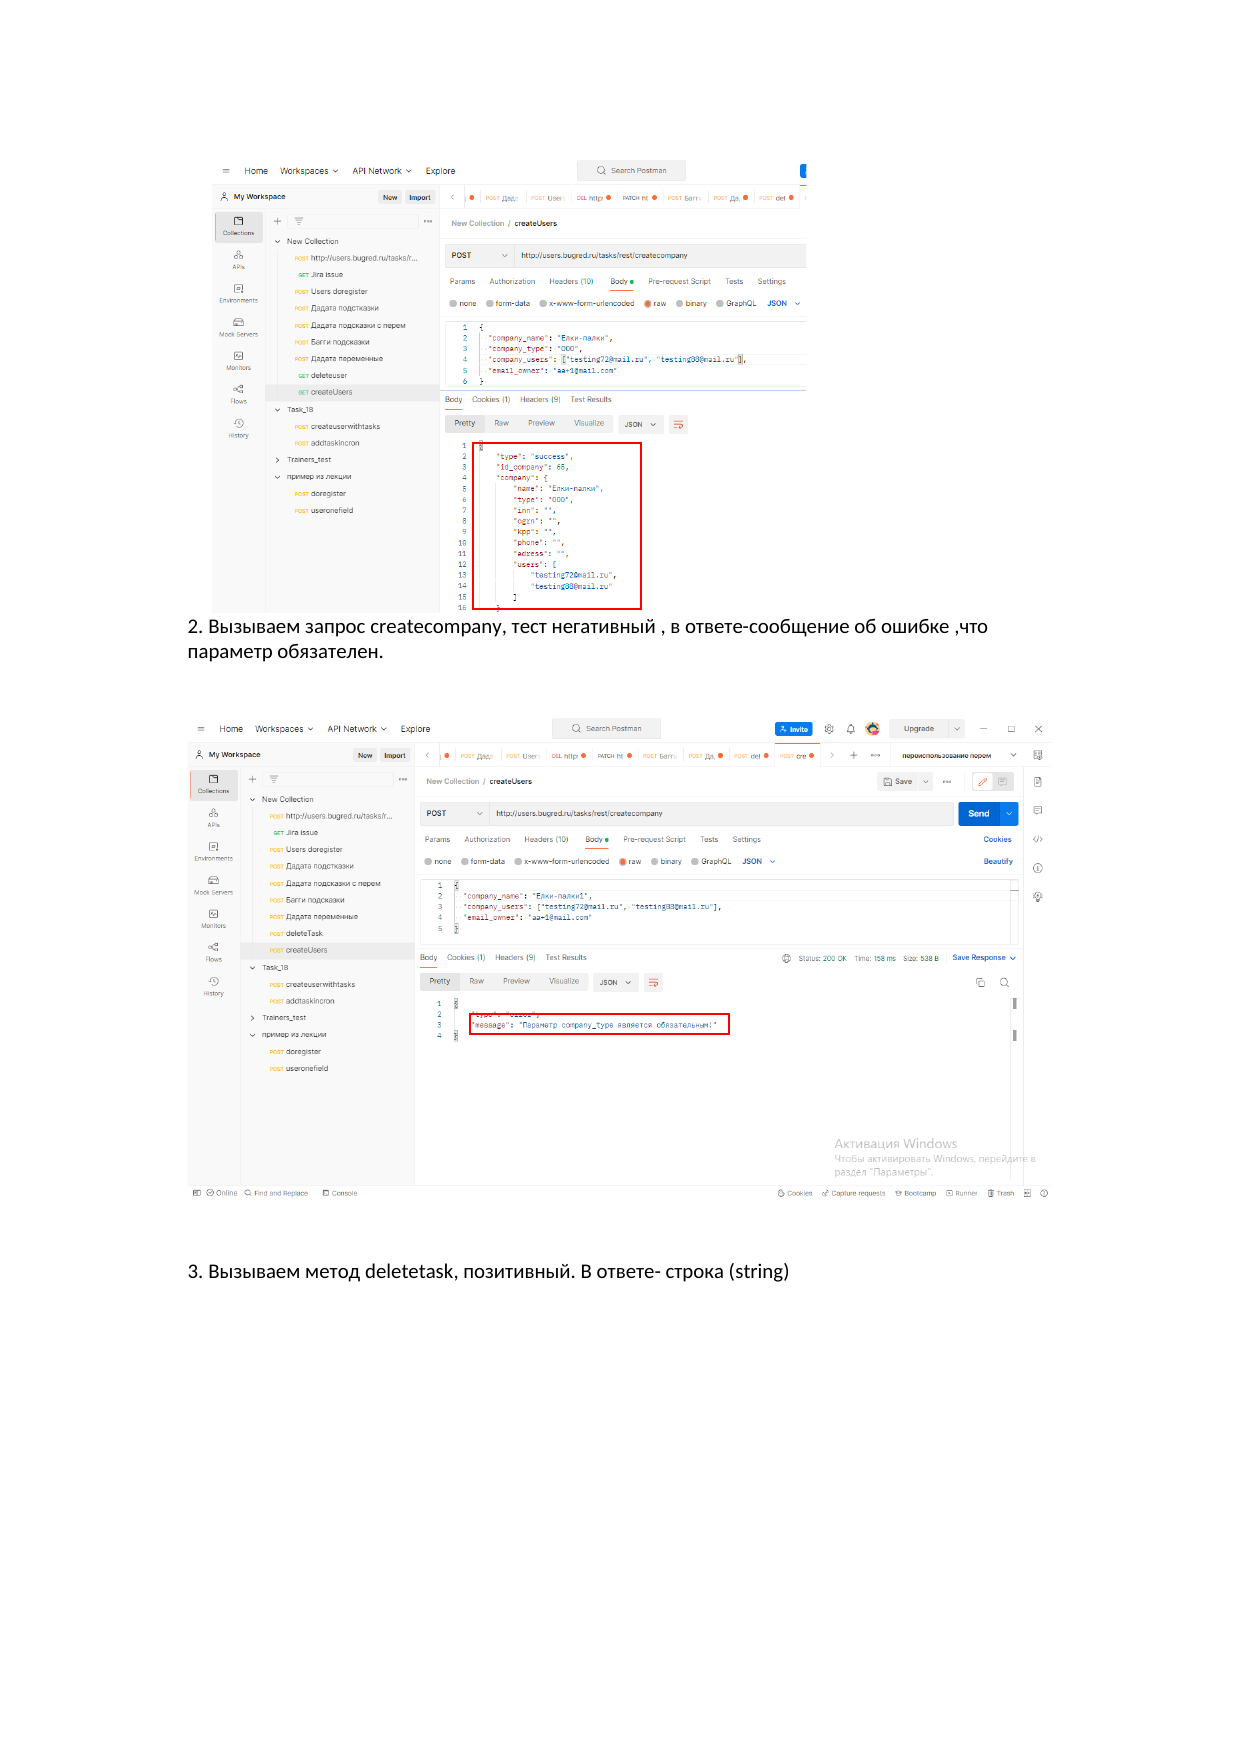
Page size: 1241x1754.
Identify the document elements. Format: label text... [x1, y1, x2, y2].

picture [212, 156, 807, 613]
list Вызываем запрос createcompany, тест негативный , в ответе-сообщение об ошибке ,что параметр обязателен. [187, 613, 1053, 664]
list Вызываем метод deletetask, позитивный. В ответе- строка (string) [187, 1259, 1053, 1284]
picture [187, 714, 1052, 1200]
